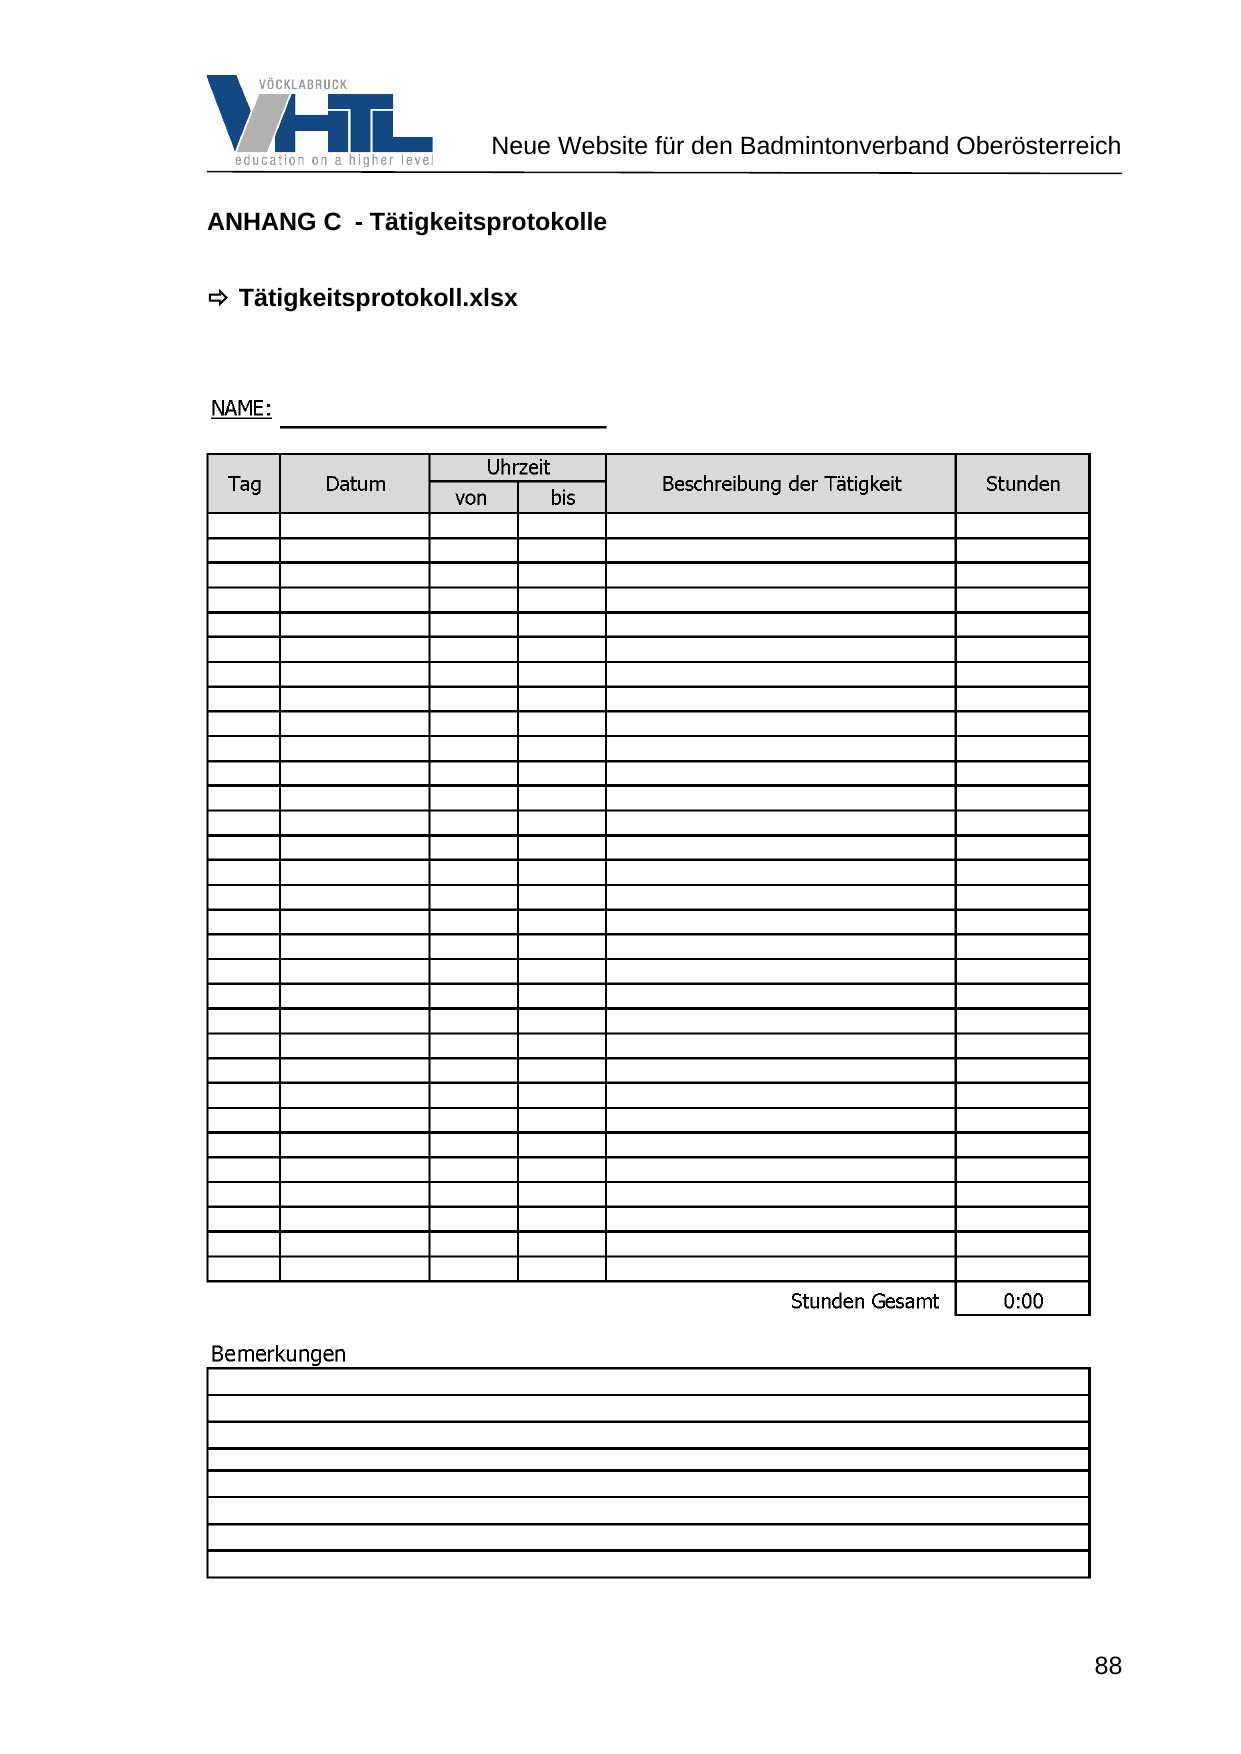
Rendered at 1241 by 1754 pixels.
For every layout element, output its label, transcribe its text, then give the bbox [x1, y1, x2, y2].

text Tätigkeitsprotokoll.xlsx [207, 283, 1122, 312]
picture [178, 291, 1123, 1630]
picture [206, 75, 433, 167]
subtitle - Tätigkeitsprotokolle [207, 207, 1122, 236]
